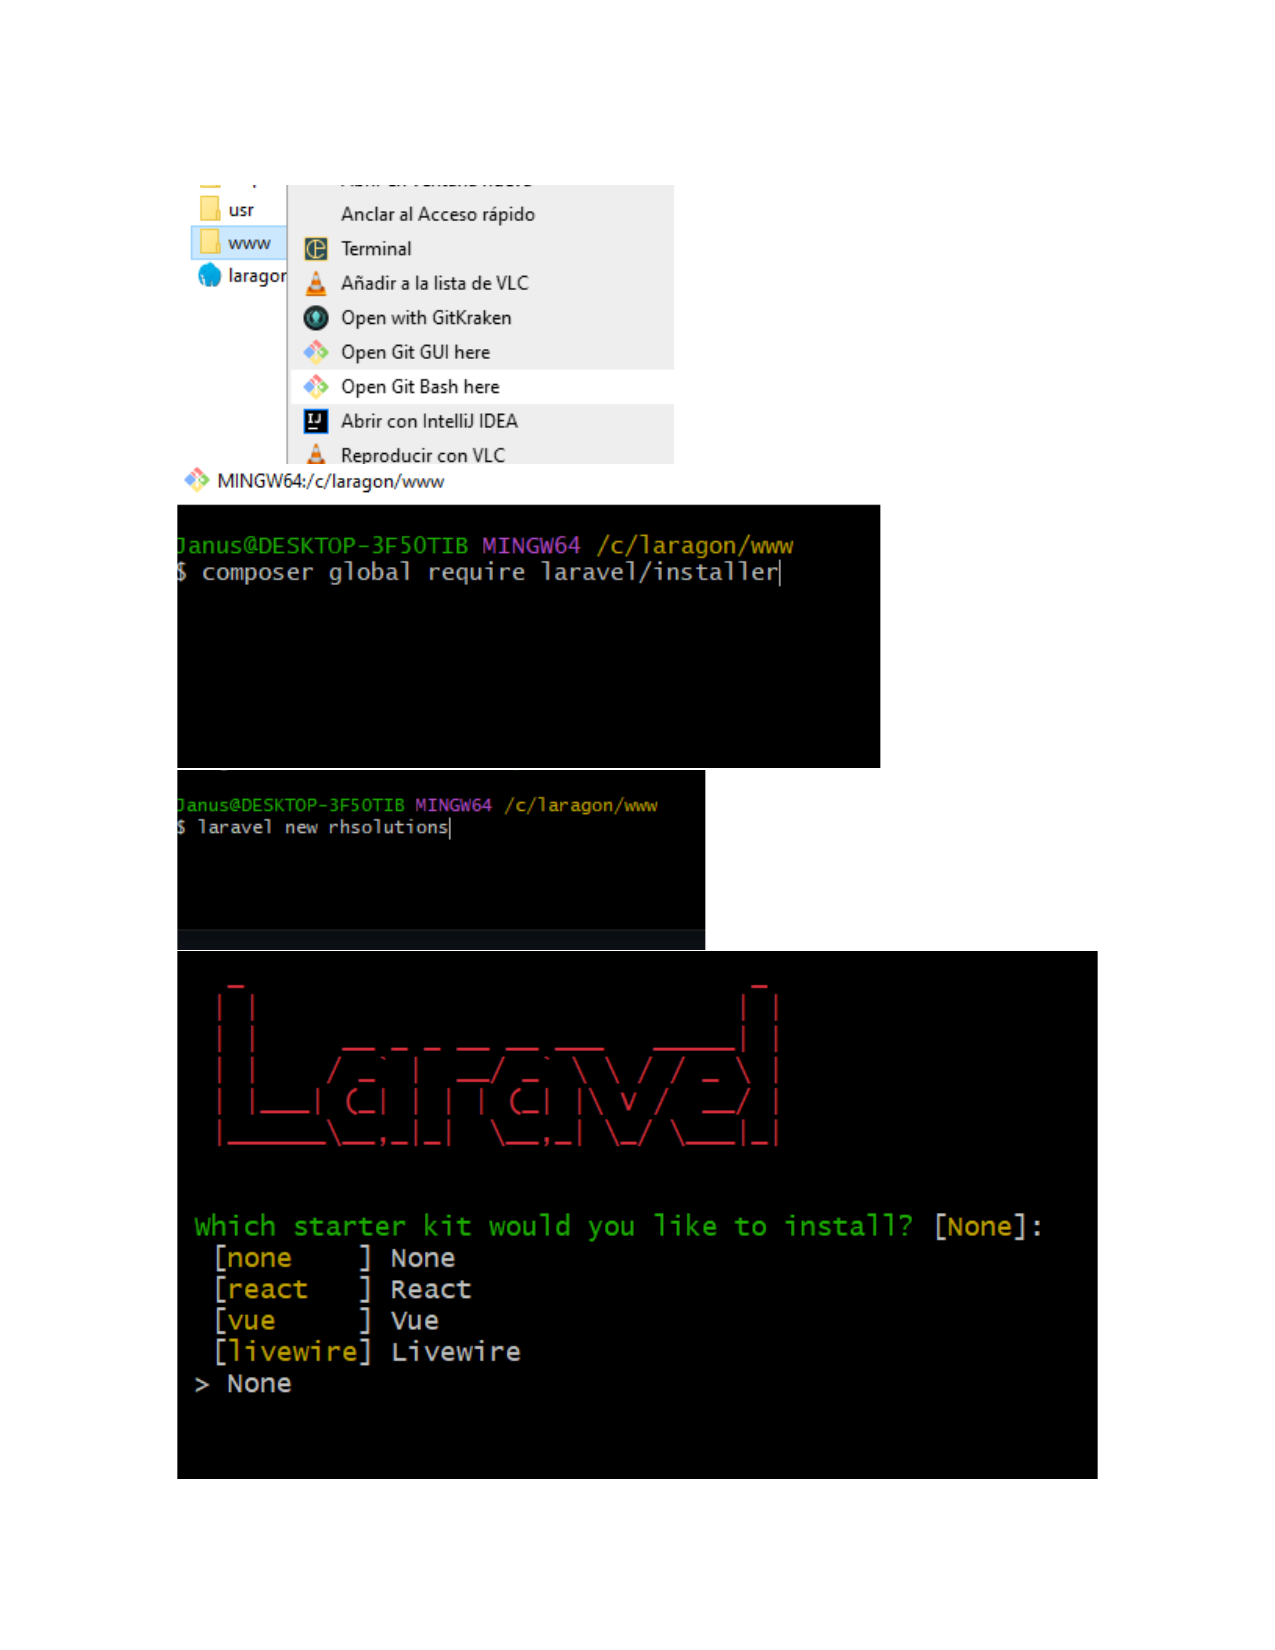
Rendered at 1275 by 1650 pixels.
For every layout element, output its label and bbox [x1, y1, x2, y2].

picture [177, 466, 881, 768]
picture [177, 185, 675, 464]
picture [177, 951, 1098, 1479]
picture [177, 770, 706, 950]
